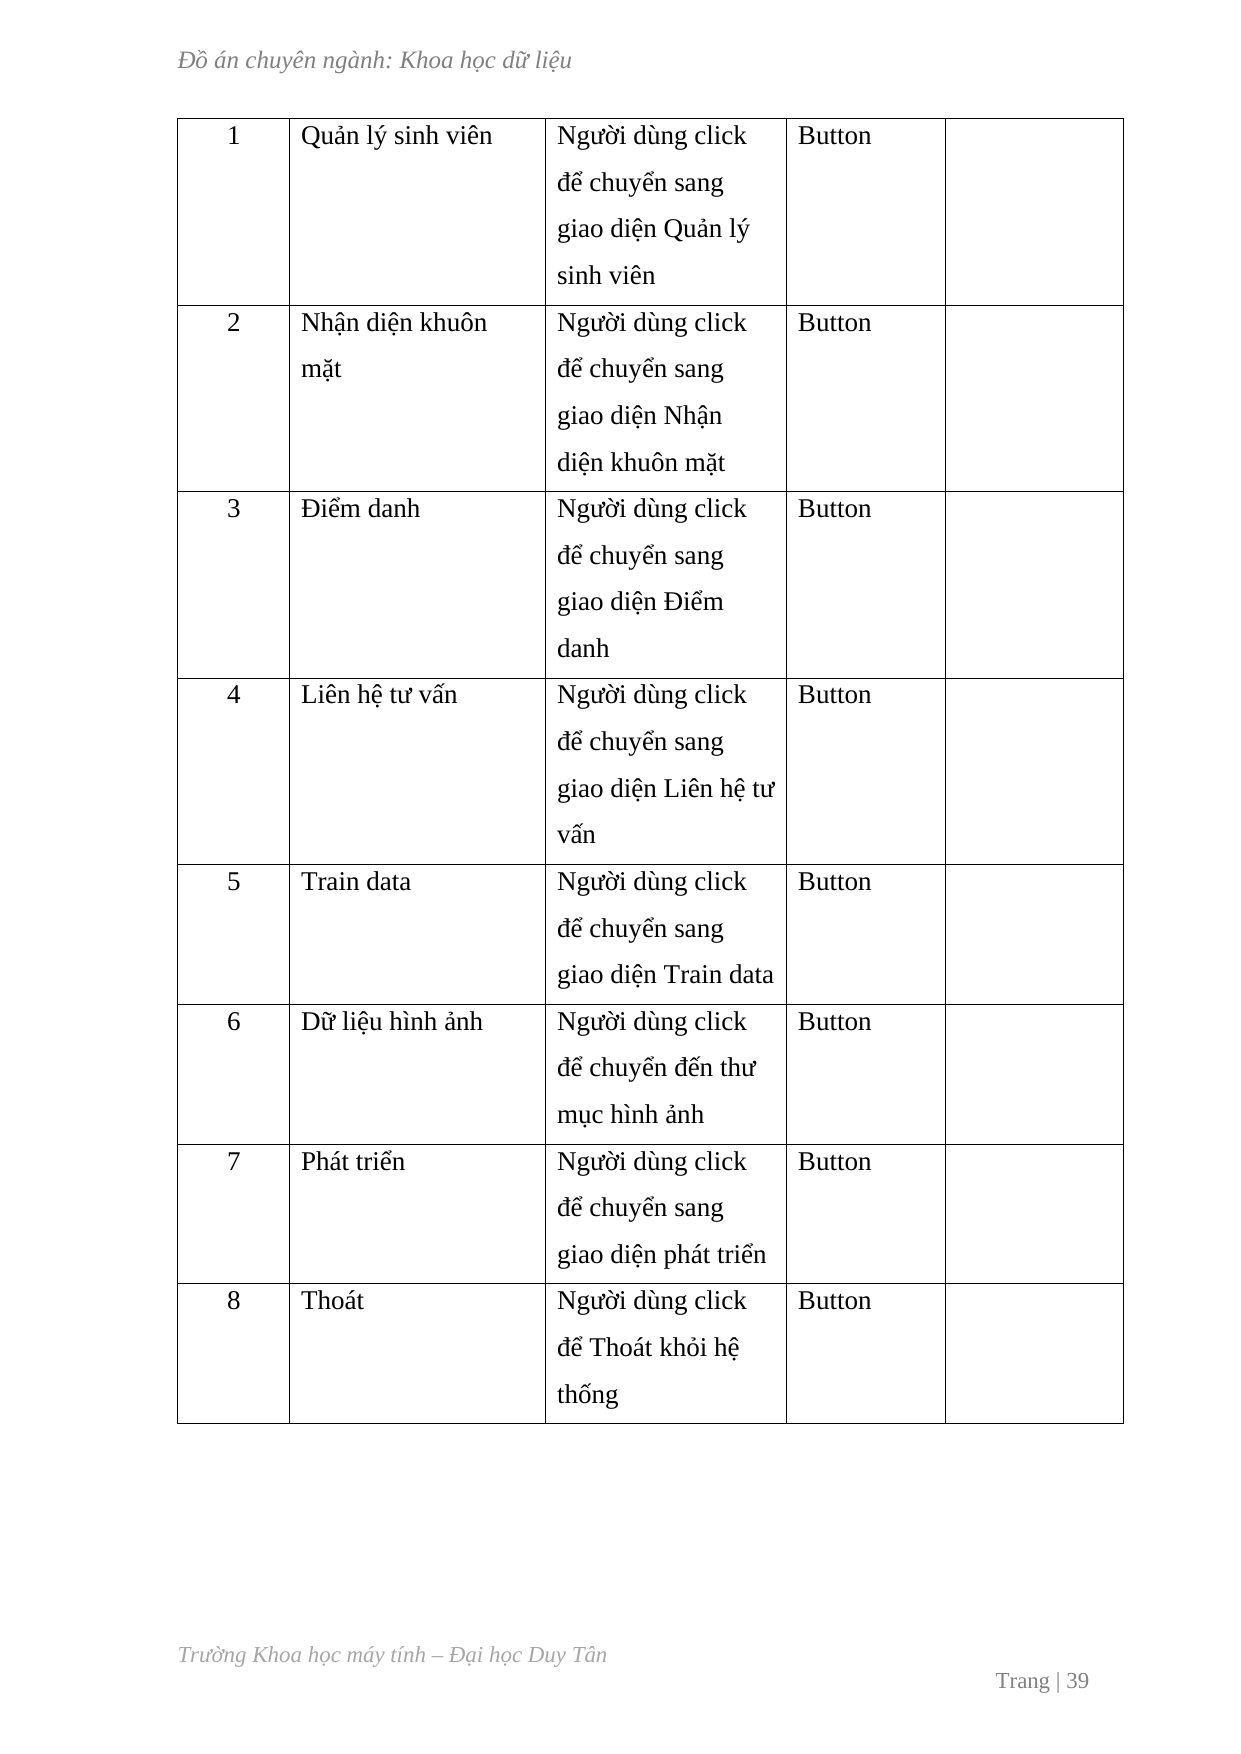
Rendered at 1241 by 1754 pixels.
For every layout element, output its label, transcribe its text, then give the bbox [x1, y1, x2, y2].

table_cell [946, 492, 1123, 677]
table_cell 6 [178, 1005, 289, 1143]
table_cell Button [787, 119, 945, 304]
table_cell Người dùng click để chuyển sang giao diện Điểm danh [546, 492, 786, 677]
table_cell Train data [290, 865, 545, 1004]
table_cell 4 [178, 679, 289, 864]
table_cell [946, 1145, 1123, 1283]
table_cell Liên hệ tư vấn [290, 679, 545, 864]
table_cell Người dùng click để chuyển sang giao diện Liên hệ tư vấn [546, 679, 786, 864]
table_cell 2 [178, 306, 289, 491]
table_cell 1 [178, 119, 289, 304]
table_cell [946, 306, 1123, 491]
table_cell Người dùng click để chuyển sang giao diện Quản lý sinh viên [546, 119, 786, 304]
table_cell Button [787, 679, 945, 864]
table_cell [946, 1284, 1123, 1423]
table_cell Người dùng click để Thoát khỏi hệ thống [546, 1284, 786, 1423]
table_cell Người dùng click để chuyển đến thư mục hình ảnh [546, 1005, 786, 1143]
table_cell Người dùng click để chuyển sang giao diện Nhận diện khuôn mặt [546, 306, 786, 491]
table_cell Điểm danh [290, 492, 545, 677]
table_cell [946, 1005, 1123, 1143]
table_cell [946, 865, 1123, 1004]
table_cell 8 [178, 1284, 289, 1423]
table_cell 3 [178, 492, 289, 677]
table_cell 5 [178, 865, 289, 1004]
table_cell Thoát [290, 1284, 545, 1423]
table_cell [946, 119, 1123, 304]
table_cell Button [787, 492, 945, 677]
table_cell Quản lý sinh viên [290, 119, 545, 304]
table_cell Người dùng click để chuyển sang giao diện Train data [546, 865, 786, 1004]
table_cell Button [787, 1284, 945, 1423]
table_cell Nhận diện khuôn mặt [290, 306, 545, 491]
table_cell Button [787, 306, 945, 491]
table_cell Phát triển [290, 1145, 545, 1283]
table_cell Button [787, 1005, 945, 1143]
table_cell Button [787, 865, 945, 1004]
table_cell [946, 679, 1123, 864]
table_cell Button [787, 1145, 945, 1283]
table_cell Người dùng click để chuyển sang giao diện phát triển [546, 1145, 786, 1283]
table_cell Dữ liệu hình ảnh [290, 1005, 545, 1143]
table_cell 7 [178, 1145, 289, 1283]
